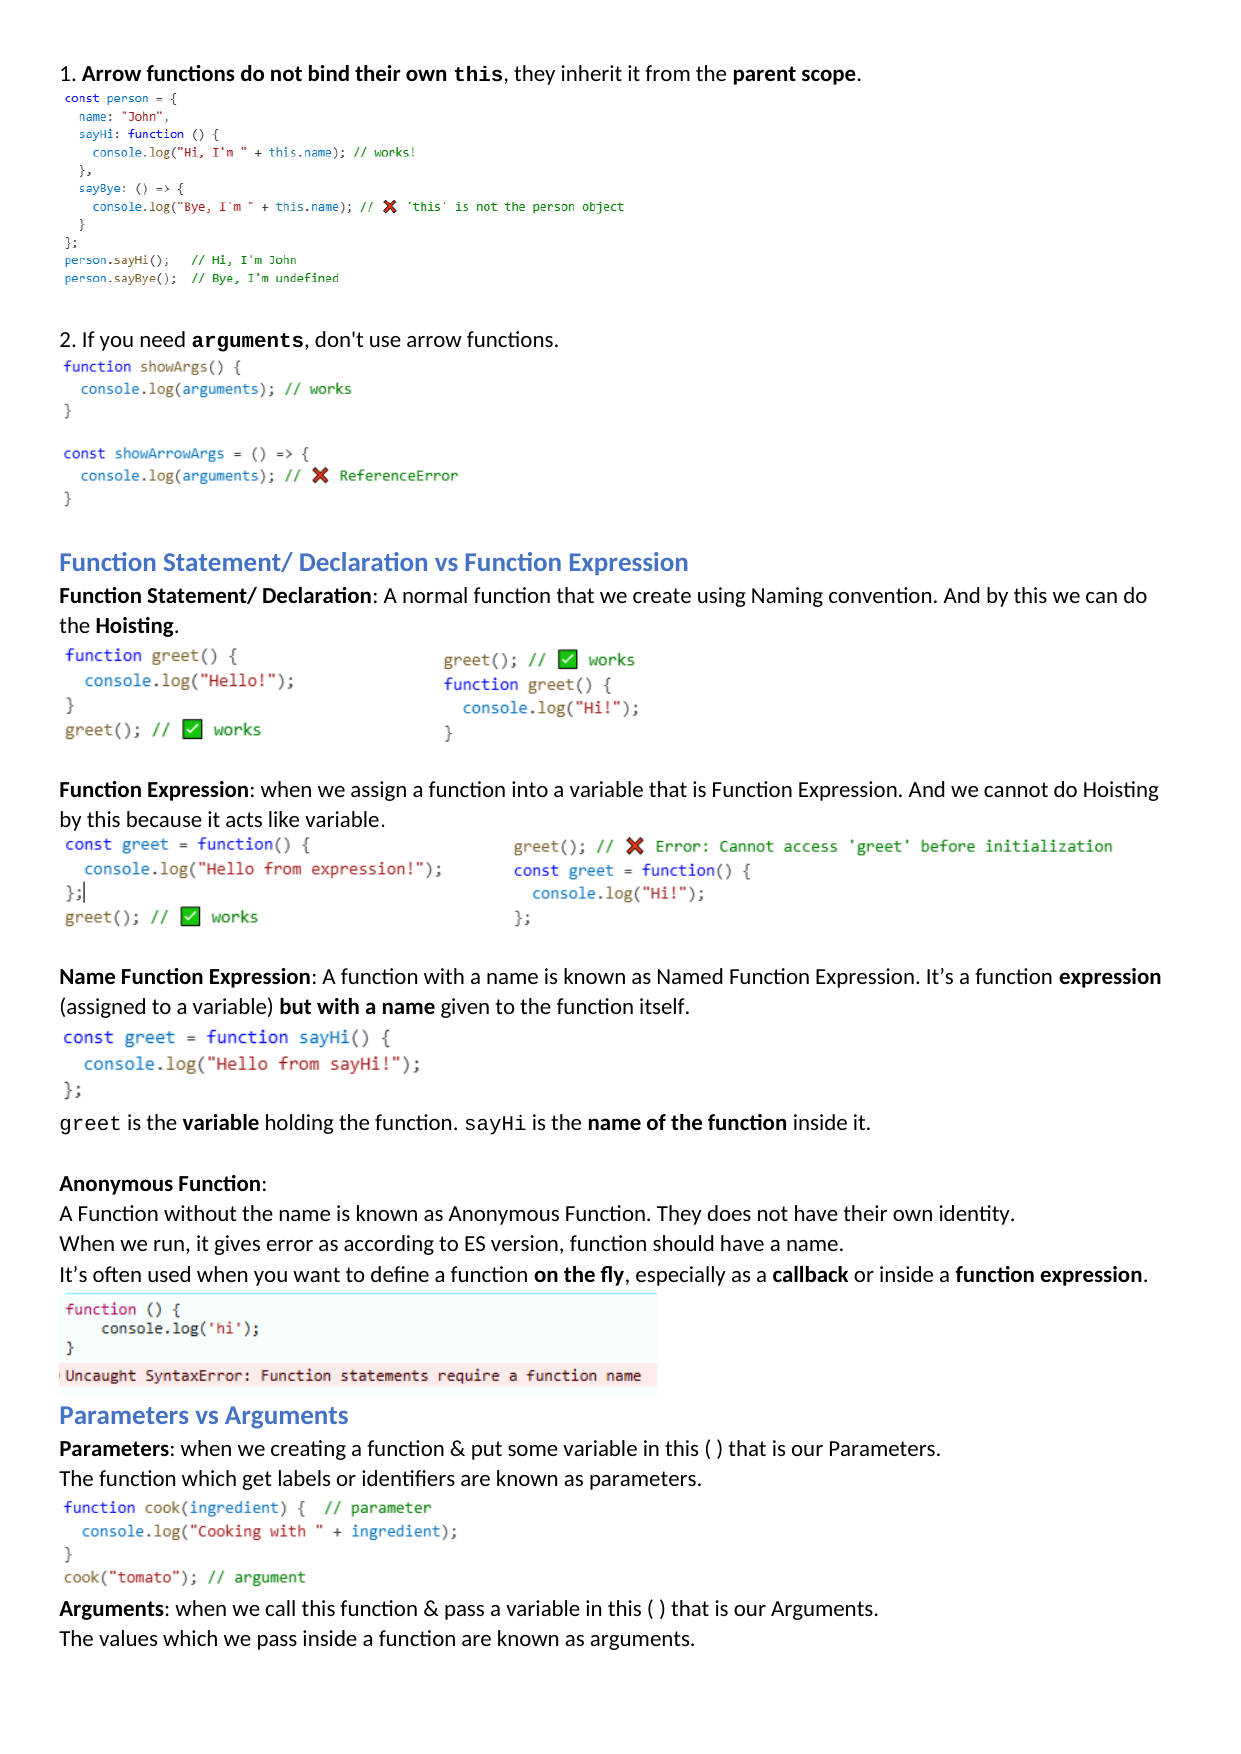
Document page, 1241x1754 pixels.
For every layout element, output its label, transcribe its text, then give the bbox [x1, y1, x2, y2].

list The values which we pass inside a function are known as arguments. [59, 1624, 1181, 1652]
list Function Expression: when we assign a function into a variable that is Function Expression. And we cannot do Hoisting by this because it acts like variable. [59, 775, 1181, 833]
list 2. If you need arguments, don't use arrow functions. [59, 325, 1181, 353]
picture [59, 89, 627, 293]
list The function which get labels or identifiers are known as parameters. [59, 1464, 1181, 1492]
picture [59, 1022, 424, 1106]
list Function Statement/ Declaration: A normal function that we create using Naming convention. And by this we can do the Hoisting. [59, 581, 1181, 639]
picture [434, 647, 642, 743]
list It’s often used when you want to define a function on the fly, especially as a callback or inside a function expression. [59, 1260, 1181, 1288]
list Function Statement/ Declaration vs Function Expression [59, 546, 1181, 579]
list Arguments: when we call this function & pass a variable in this ( ) that is our Arguments. [59, 1594, 1181, 1622]
picture [59, 1290, 658, 1396]
list When we run, it gives error as according to ES version, function should have a name. [59, 1229, 1181, 1257]
list Parameters vs Arguments [59, 1398, 1181, 1431]
picture [59, 1494, 466, 1592]
list Parameters: when we creating a function & put some variable in this ( ) that is our Parameters. [59, 1434, 1181, 1462]
list Name Function Expression: A function with a name is known as Named Function Expression. It’s a function expression (assigned to a variable) but with a name given to the function itself. [59, 962, 1181, 1020]
list A Function without the name is known as Anonymous Function. They does not have their own identity. [59, 1199, 1181, 1227]
list greet is the variable holding the function. sayHi is the name of the function inside it. [59, 1108, 1181, 1137]
list Anonymous Function: [59, 1169, 1181, 1197]
picture [59, 355, 464, 514]
list 1. Arrow functions do not bind their own this, they inherit it from the parent scope. [59, 59, 1181, 88]
picture [59, 835, 445, 930]
picture [59, 641, 295, 743]
picture [509, 836, 1115, 930]
